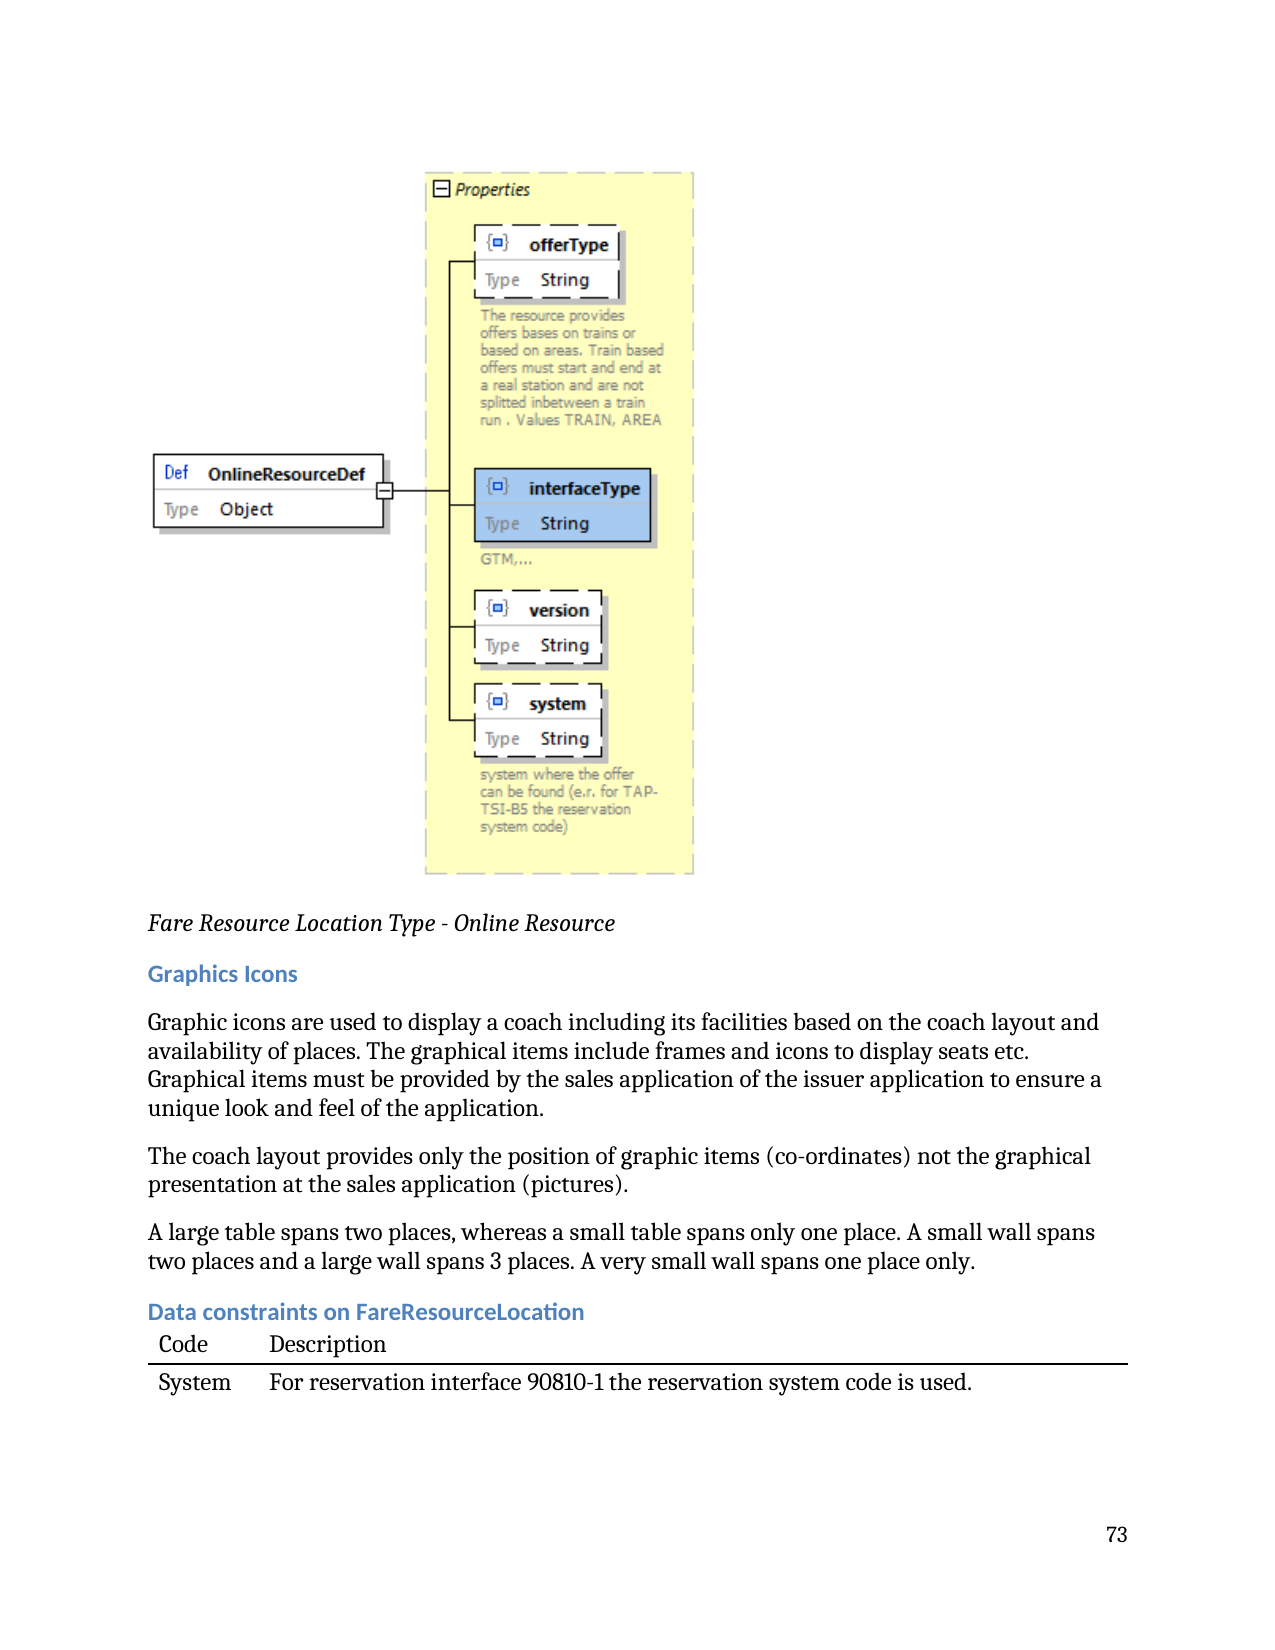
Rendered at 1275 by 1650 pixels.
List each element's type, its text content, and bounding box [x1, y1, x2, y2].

subtitle Graphics Icons [148, 958, 1127, 989]
text The coach layout provides only the position of graphic items (co-ordinates) not the graphical presentation at the sales application (pictures). [148, 1142, 1127, 1199]
table_header Code [148, 1327, 258, 1363]
table_cell For reservation interface 90810-1 the reservation system code is used. [258, 1365, 1127, 1401]
text Fare Resource Location Type - Online Resource [148, 909, 1127, 938]
text A large table spans two places, whereas a small table spans only one place. A small wall spans two places and a large wall spans 3 places. A very small wall spans one place only. [148, 1218, 1127, 1275]
picture [147, 147, 710, 889]
text Graphic icons are used to display a coach including its facilities based on the coach layout and availability of places. The graphical items include frames and icons to display seats etc. Graphical items must be provided by the sales application of the issuer application to ensure a unique look and feel of the application. [148, 1008, 1127, 1123]
table_cell System [148, 1365, 258, 1401]
table_header Description [258, 1327, 1127, 1363]
subtitle Data constraints on FareResourceLocation [148, 1296, 1127, 1327]
